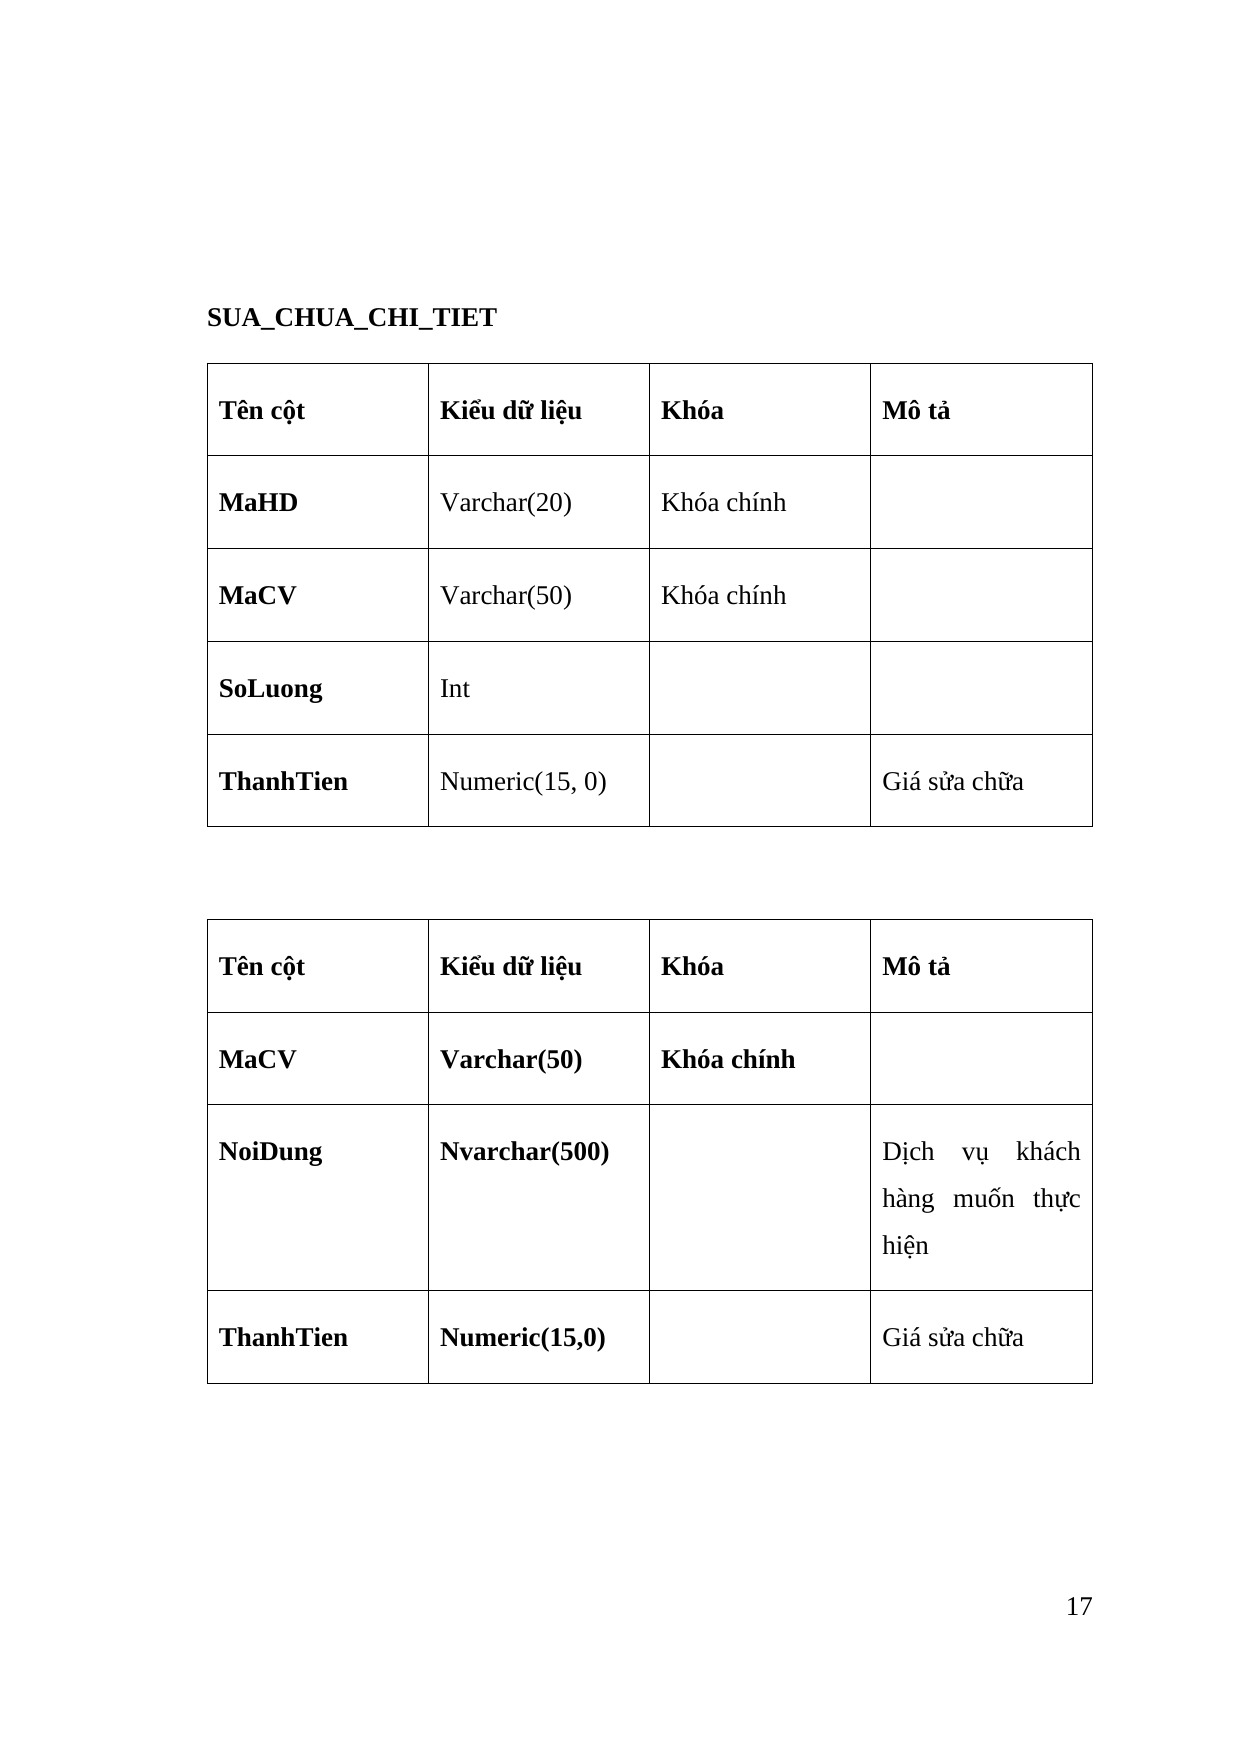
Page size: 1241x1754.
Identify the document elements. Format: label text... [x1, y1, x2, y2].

table_cell [650, 642, 870, 733]
table_cell [871, 1013, 1092, 1104]
table_cell Varchar(50) [429, 1013, 649, 1104]
table_header Tên cột [208, 364, 428, 455]
table_cell SoLuong [208, 642, 428, 733]
table_header Kiểu dữ liệu [429, 364, 649, 455]
table_cell Int [429, 642, 649, 733]
table_header Tên cột [208, 920, 428, 1012]
table_header Mô tả [871, 920, 1092, 1012]
table_cell [871, 549, 1092, 641]
table_cell MaCV [208, 1013, 428, 1104]
table_cell ThanhTien [208, 1291, 428, 1383]
table_cell Numeric(15,0) [429, 1291, 649, 1383]
table_cell Khóa chính [650, 456, 870, 548]
table_cell Varchar(20) [429, 456, 649, 548]
table_header Khóa [650, 920, 870, 1012]
table_cell Dịch vụ khách hàng muốn thực hiện [871, 1105, 1092, 1290]
table_cell [650, 735, 870, 826]
table_cell Giá sửa chữa [871, 735, 1092, 826]
table_cell MaCV [208, 549, 428, 641]
table_header Kiểu dữ liệu [429, 920, 649, 1012]
table_cell [650, 1105, 870, 1290]
table_cell [871, 642, 1092, 733]
table_cell Varchar(50) [429, 549, 649, 641]
table_header Mô tả [871, 364, 1092, 455]
table_cell [871, 456, 1092, 548]
table_header Khóa [650, 364, 870, 455]
table_cell NoiDung [208, 1105, 428, 1290]
table_cell Giá sửa chữa [871, 1291, 1092, 1383]
table_cell [650, 1291, 870, 1383]
text SUA_CHUA_CHI_TIET [207, 301, 1092, 332]
table_cell Numeric(15, 0) [429, 735, 649, 826]
table_cell Khóa chính [650, 549, 870, 641]
table_cell ThanhTien [208, 735, 428, 826]
table_cell Khóa chính [650, 1013, 870, 1104]
table_cell Nvarchar(500) [429, 1105, 649, 1290]
table_cell MaHD [208, 456, 428, 548]
